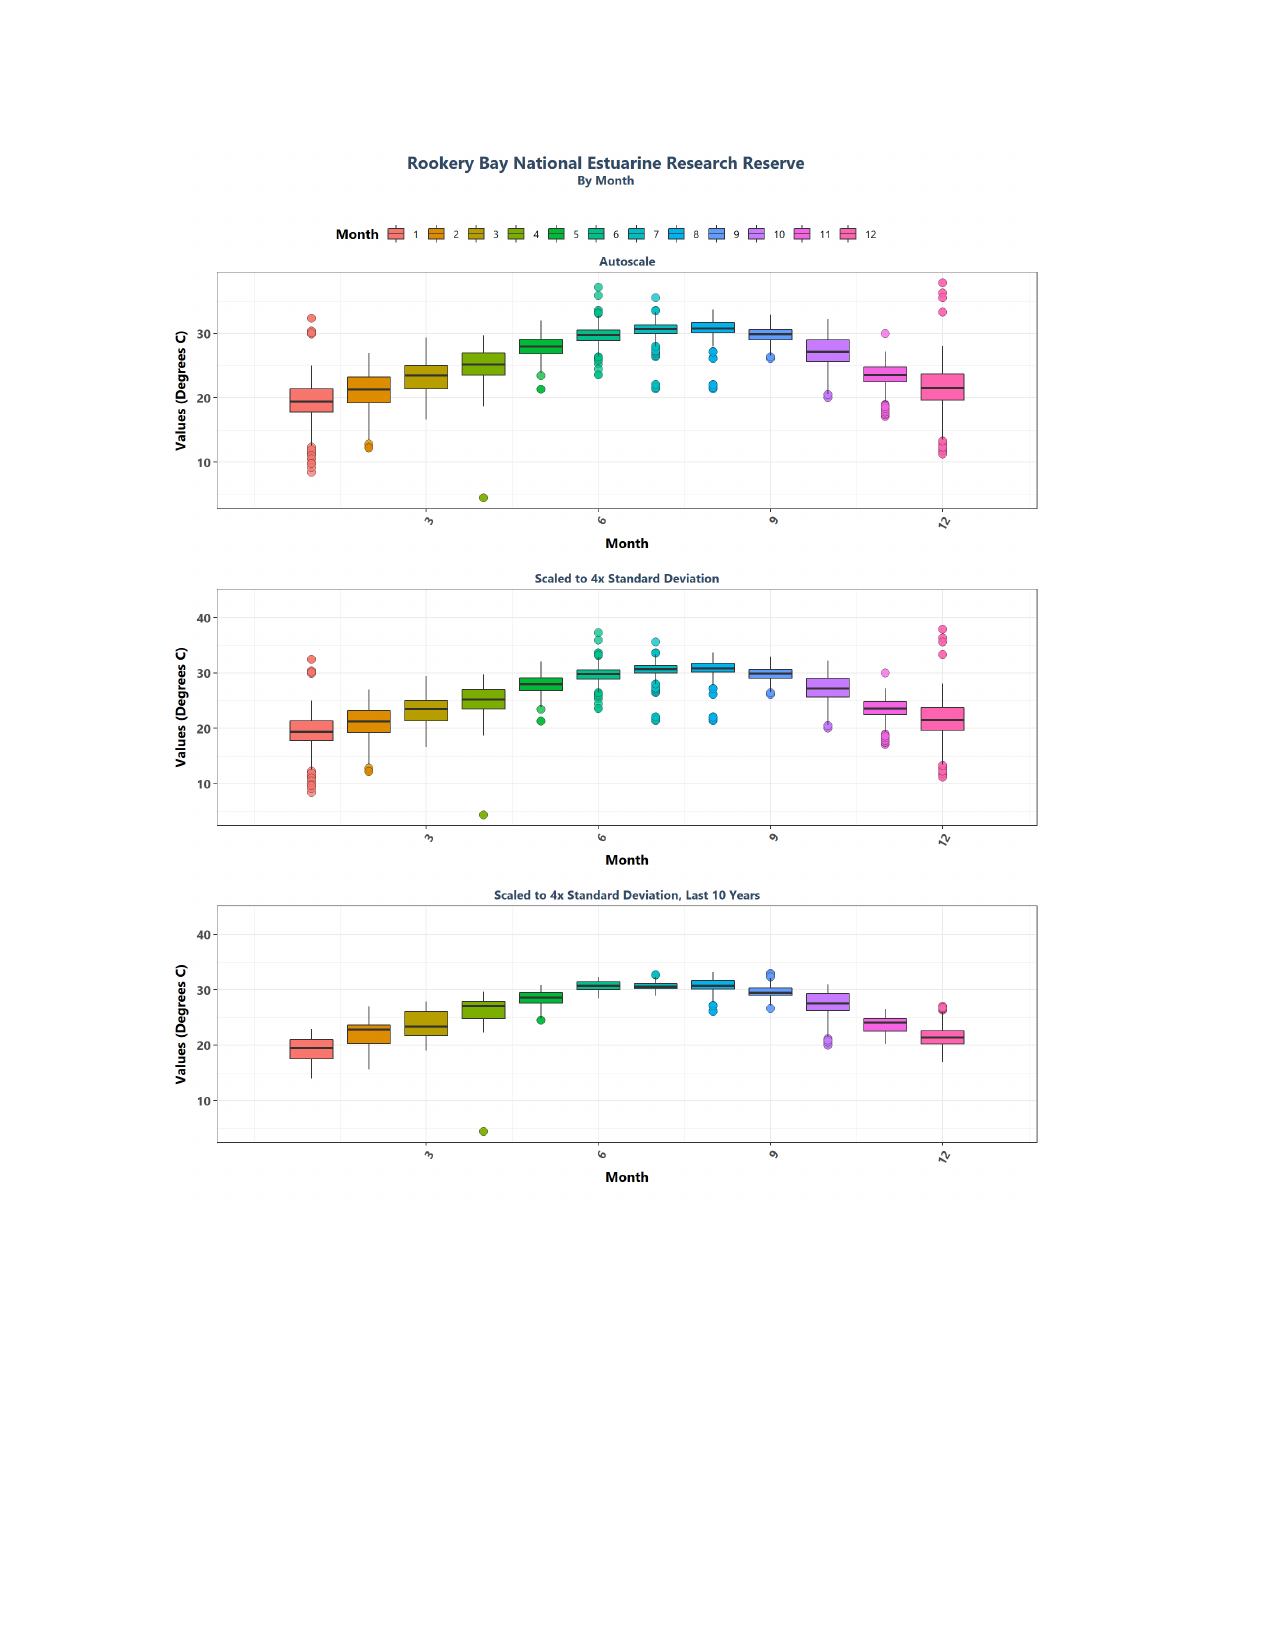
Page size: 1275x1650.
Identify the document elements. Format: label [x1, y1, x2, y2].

picture [168, 150, 1044, 1200]
